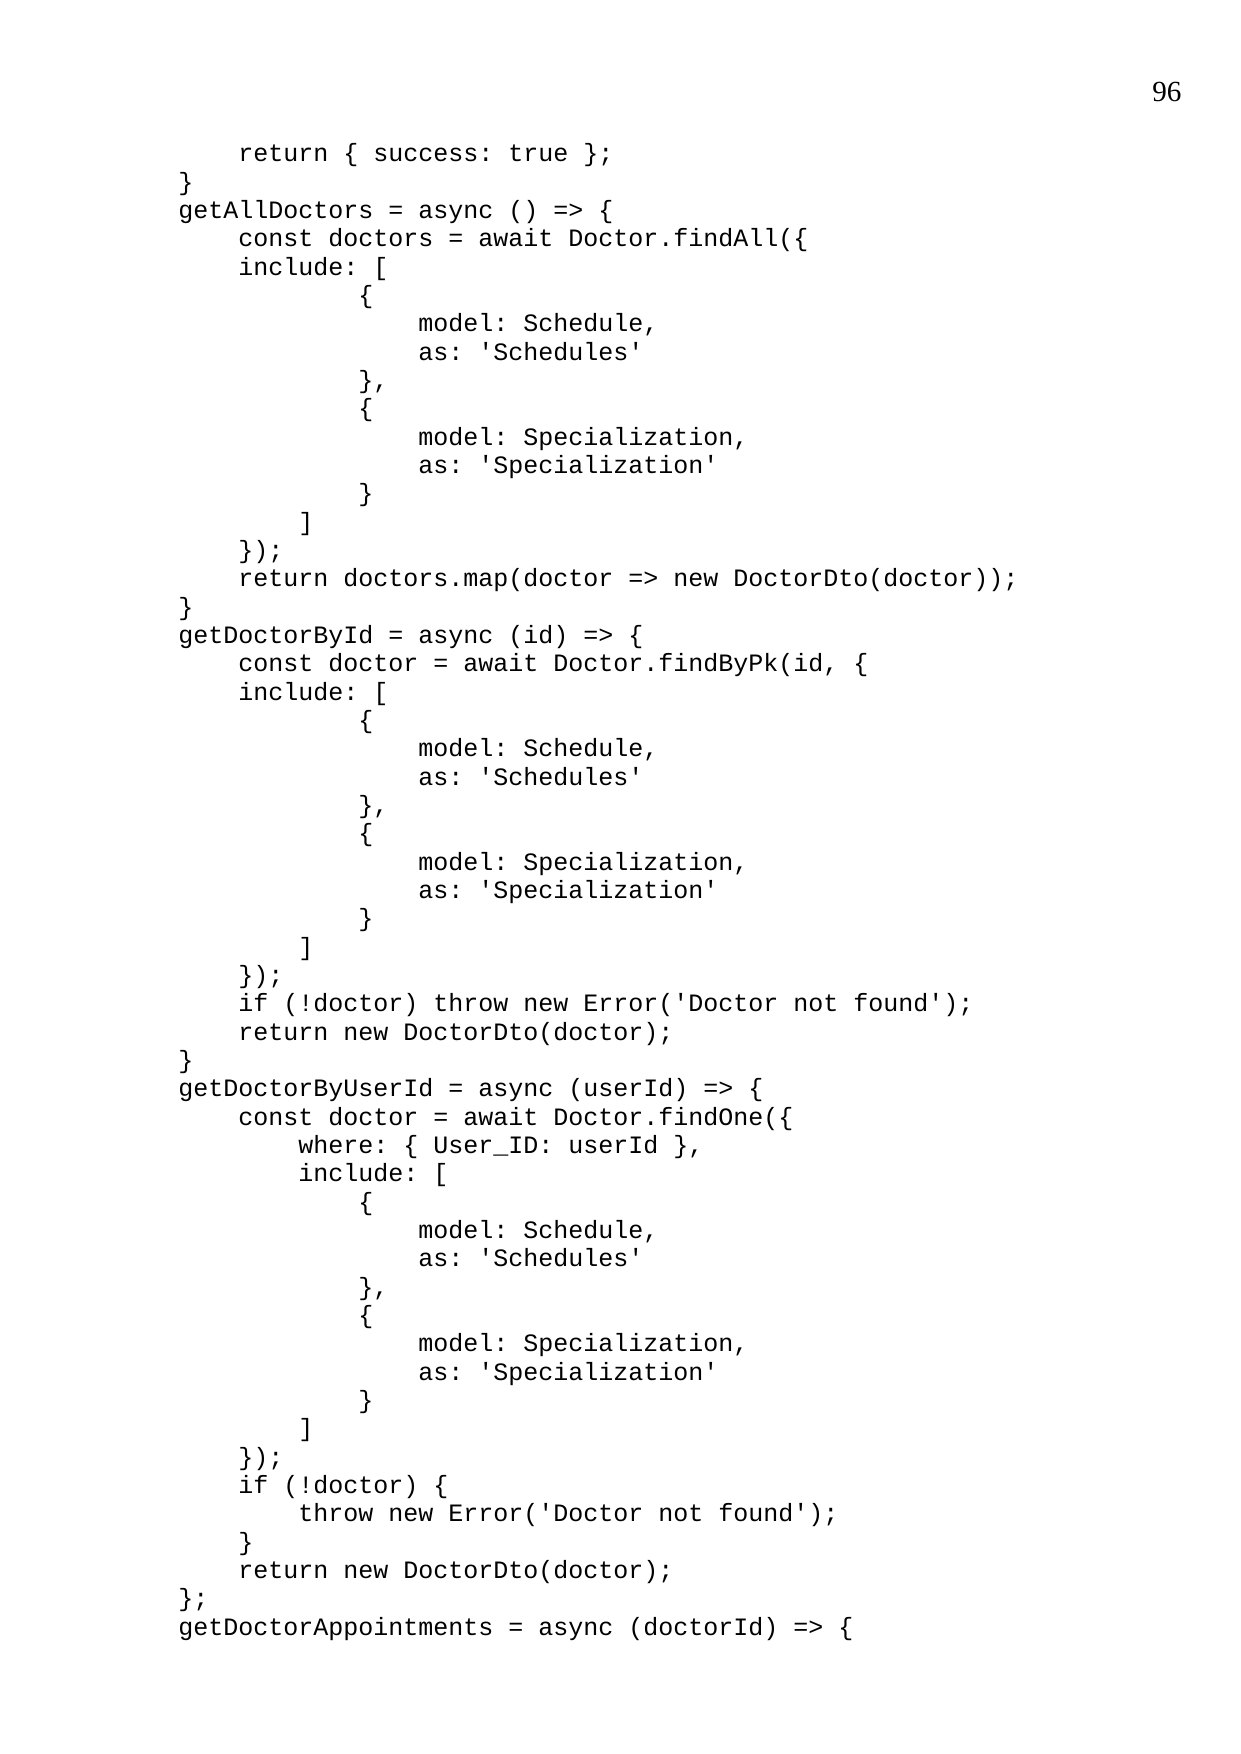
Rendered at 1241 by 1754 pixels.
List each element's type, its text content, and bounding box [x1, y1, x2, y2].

text } [118, 594, 1181, 623]
text { [118, 708, 1181, 736]
text const doctor = await Doctor.findByPk(id, { [118, 651, 1181, 679]
text }); [118, 538, 1181, 566]
text const doctor = await Doctor.findOne({ [118, 1104, 1181, 1133]
text } [118, 1048, 1181, 1076]
text model: Specialization, [118, 849, 1181, 878]
text return new DoctorDto(doctor); [118, 1558, 1181, 1586]
text }; [118, 1586, 1181, 1614]
text model: Schedule, [118, 736, 1181, 764]
text return doctors.map(doctor => new DoctorDto(doctor)); [118, 566, 1181, 594]
text getDoctorById = async (id) => { [118, 623, 1181, 651]
text const doctors = await Doctor.findAll({ [118, 226, 1181, 254]
text as: 'Specialization' [118, 878, 1181, 906]
text as: 'Specialization' [118, 453, 1181, 481]
text } [118, 1388, 1181, 1416]
text } [118, 1529, 1181, 1558]
text getDoctorByUserId = async (userId) => { [118, 1076, 1181, 1104]
text ] [118, 934, 1181, 963]
text } [118, 906, 1181, 934]
text return new DoctorDto(doctor); [118, 1019, 1181, 1048]
text as: 'Schedules' [118, 339, 1181, 368]
text }, [118, 368, 1181, 396]
text where: { User_ID: userId }, [118, 1133, 1181, 1161]
text as: 'Schedules' [118, 1246, 1181, 1274]
text if (!doctor) { [118, 1473, 1181, 1501]
text model: Specialization, [118, 1331, 1181, 1359]
text { [118, 283, 1181, 311]
text getAllDoctors = async () => { [118, 198, 1181, 226]
text model: Specialization, [118, 424, 1181, 453]
text ] [118, 509, 1181, 538]
text include: [ [118, 1161, 1181, 1189]
text { [118, 821, 1181, 849]
text ] [118, 1416, 1181, 1444]
text }, [118, 1274, 1181, 1303]
text model: Schedule, [118, 311, 1181, 339]
text { [118, 396, 1181, 424]
text include: [ [118, 679, 1181, 708]
text as: 'Specialization' [118, 1359, 1181, 1388]
text }); [118, 963, 1181, 991]
text { [118, 1303, 1181, 1331]
text if (!doctor) throw new Error('Doctor not found'); [118, 991, 1181, 1019]
text } [118, 481, 1181, 509]
text }, [118, 793, 1181, 821]
text } [118, 169, 1181, 198]
text throw new Error('Doctor not found'); [118, 1501, 1181, 1529]
text getDoctorAppointments = async (doctorId) => { [118, 1614, 1181, 1643]
text include: [ [118, 254, 1181, 283]
text return { success: true }; [118, 141, 1181, 169]
text as: 'Schedules' [118, 764, 1181, 793]
text }); [118, 1444, 1181, 1473]
text { [118, 1189, 1181, 1218]
text model: Schedule, [118, 1218, 1181, 1246]
